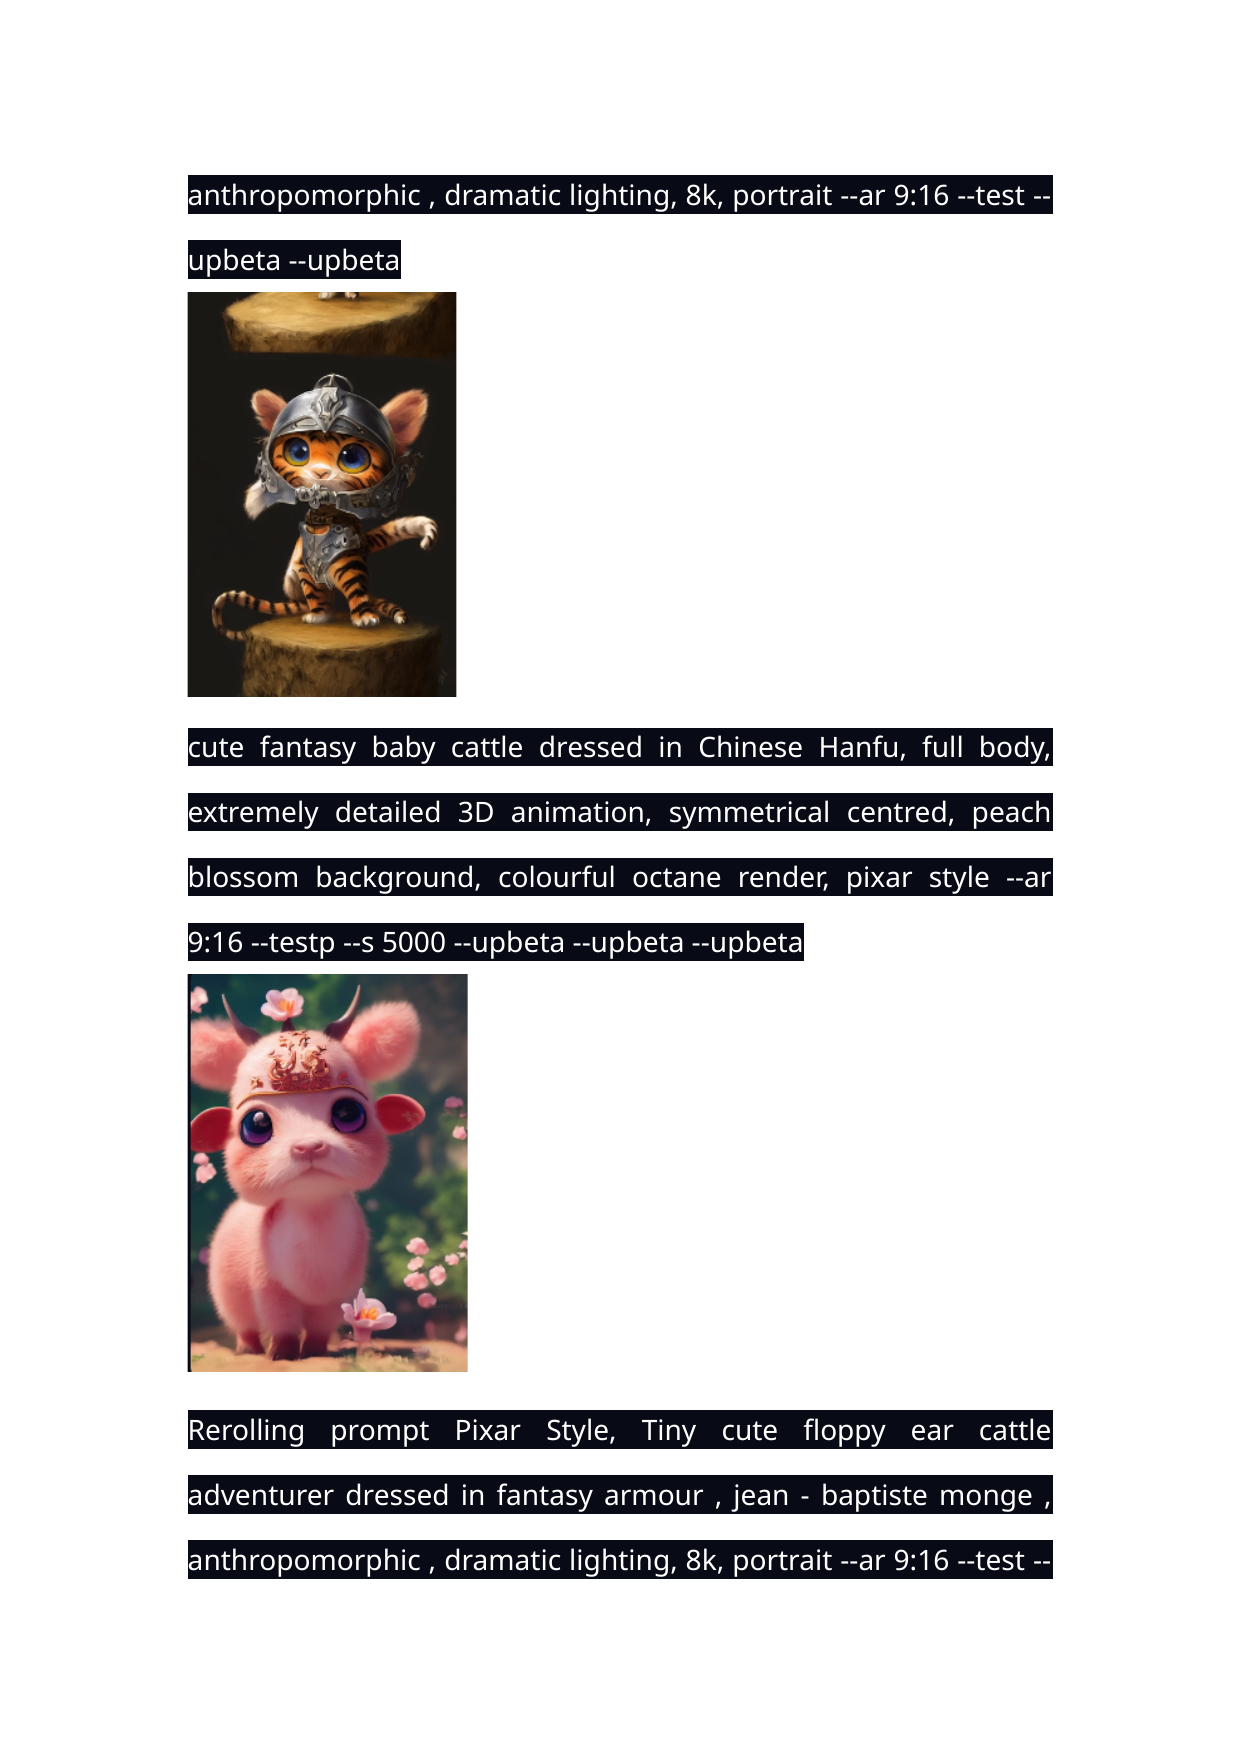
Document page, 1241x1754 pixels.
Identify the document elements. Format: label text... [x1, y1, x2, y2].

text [187, 162, 1053, 292]
picture [187, 974, 468, 1372]
text cute fantasy baby cattle dressed in Chinese Hanfu, full body, extremely detailed 3D animation, symmetrical centred, peach blossom background, colourful octane render, pixar style --ar 9:16 --testp --s 5000 --upbeta --upbeta --upbeta [187, 714, 1053, 974]
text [187, 1397, 1053, 1592]
picture [187, 292, 457, 697]
